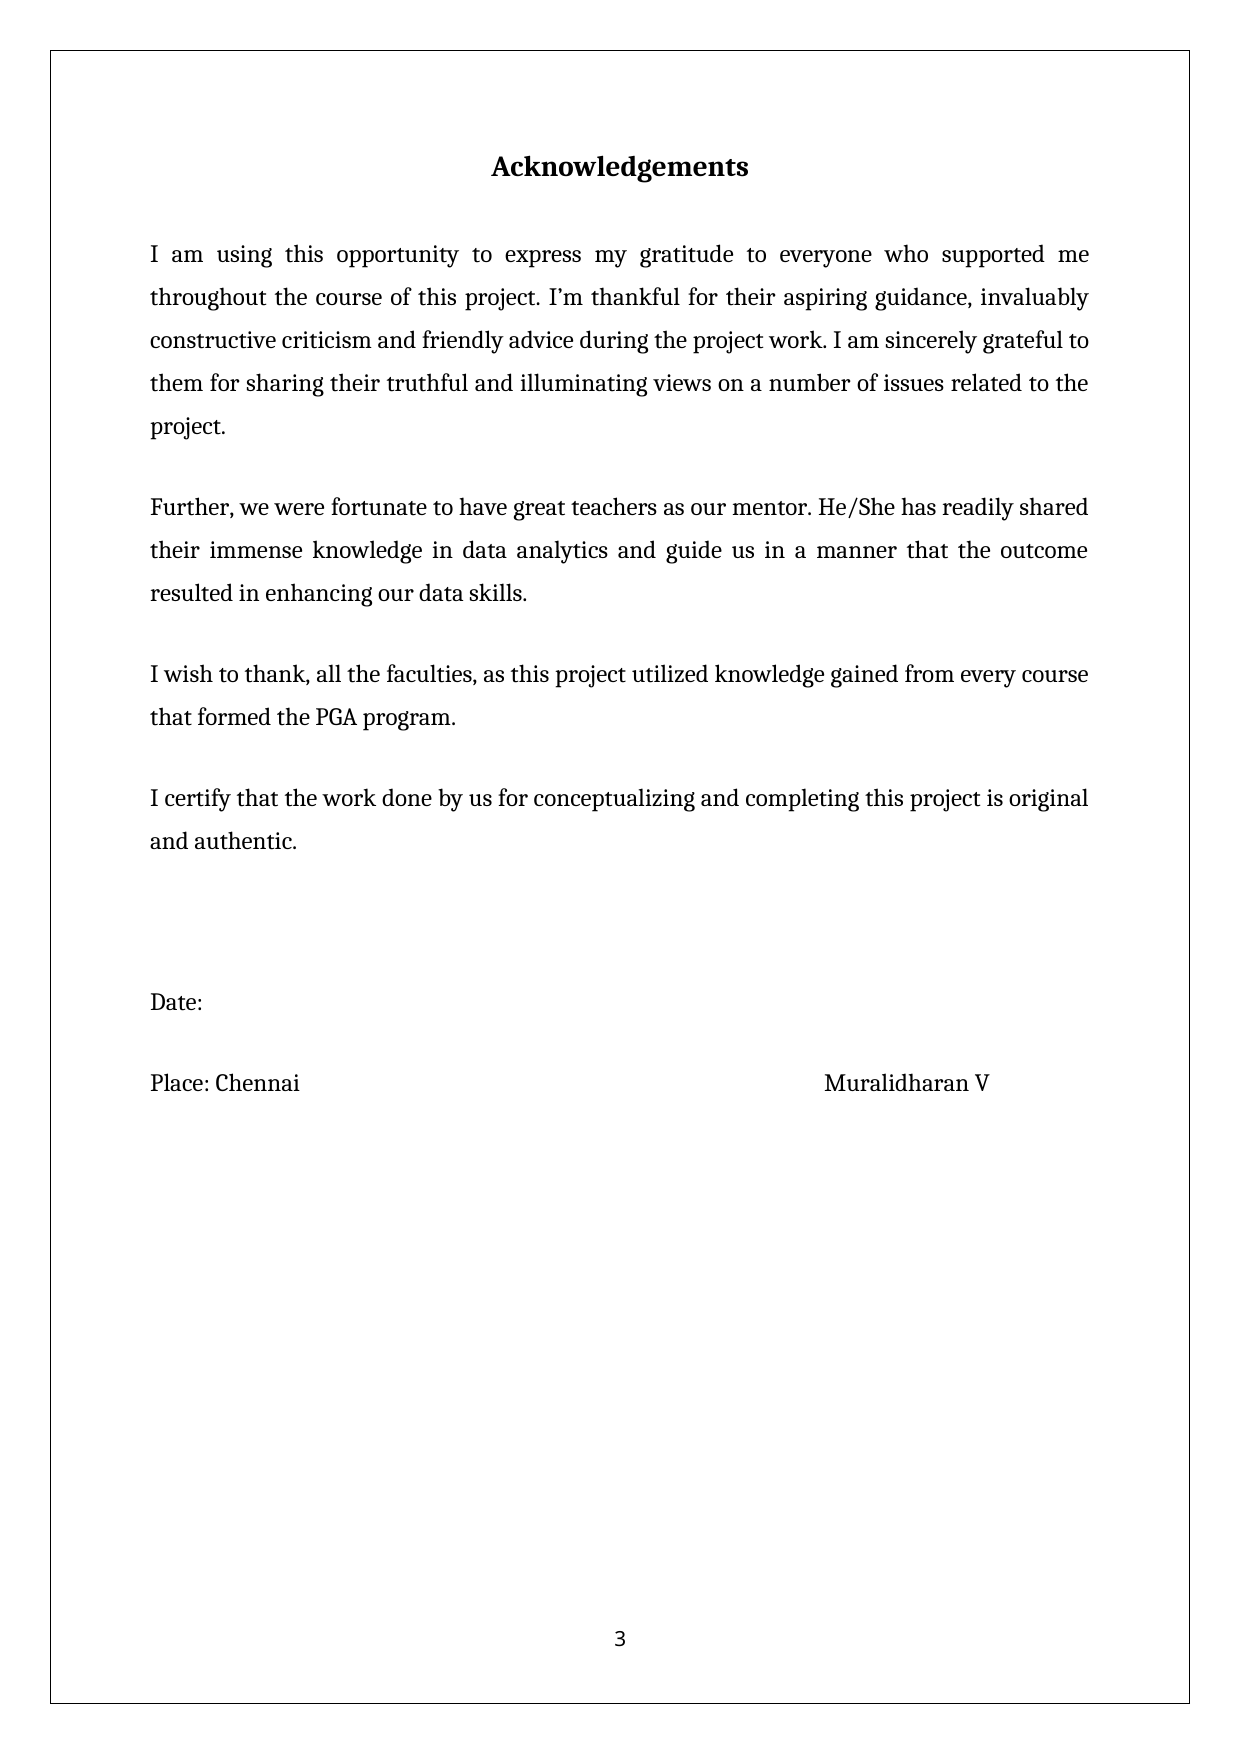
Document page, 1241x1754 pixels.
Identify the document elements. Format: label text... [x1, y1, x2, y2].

text I wish to thank, all the faculties, as this project utilized knowledge gained from every course that formed the PGA program. [150, 660, 1090, 732]
text I certify that the work done by us for conceptualizing and completing this project is original and authentic. [150, 783, 1090, 855]
text Place: Chennai Muralidharan V [150, 1068, 1090, 1097]
text I am using this opportunity to express my gratitude to everyone who supported me throughout the course of this project. I’m thankful for their aspiring guidance, invaluably constructive criticism and friendly advice during the project work. I am sincerely grateful to them for sharing their truthful and illuminating views on a number of issues related to the project. [150, 240, 1090, 441]
text Date: [150, 988, 1090, 1017]
text Further, we were fortunate to have great teachers as our mentor. He/She has readily shared their immense knowledge in data analytics and guide us in a manner that the outcome resulted in enhancing our data skills. [150, 493, 1090, 608]
subtitle Acknowledgements [150, 150, 1090, 183]
